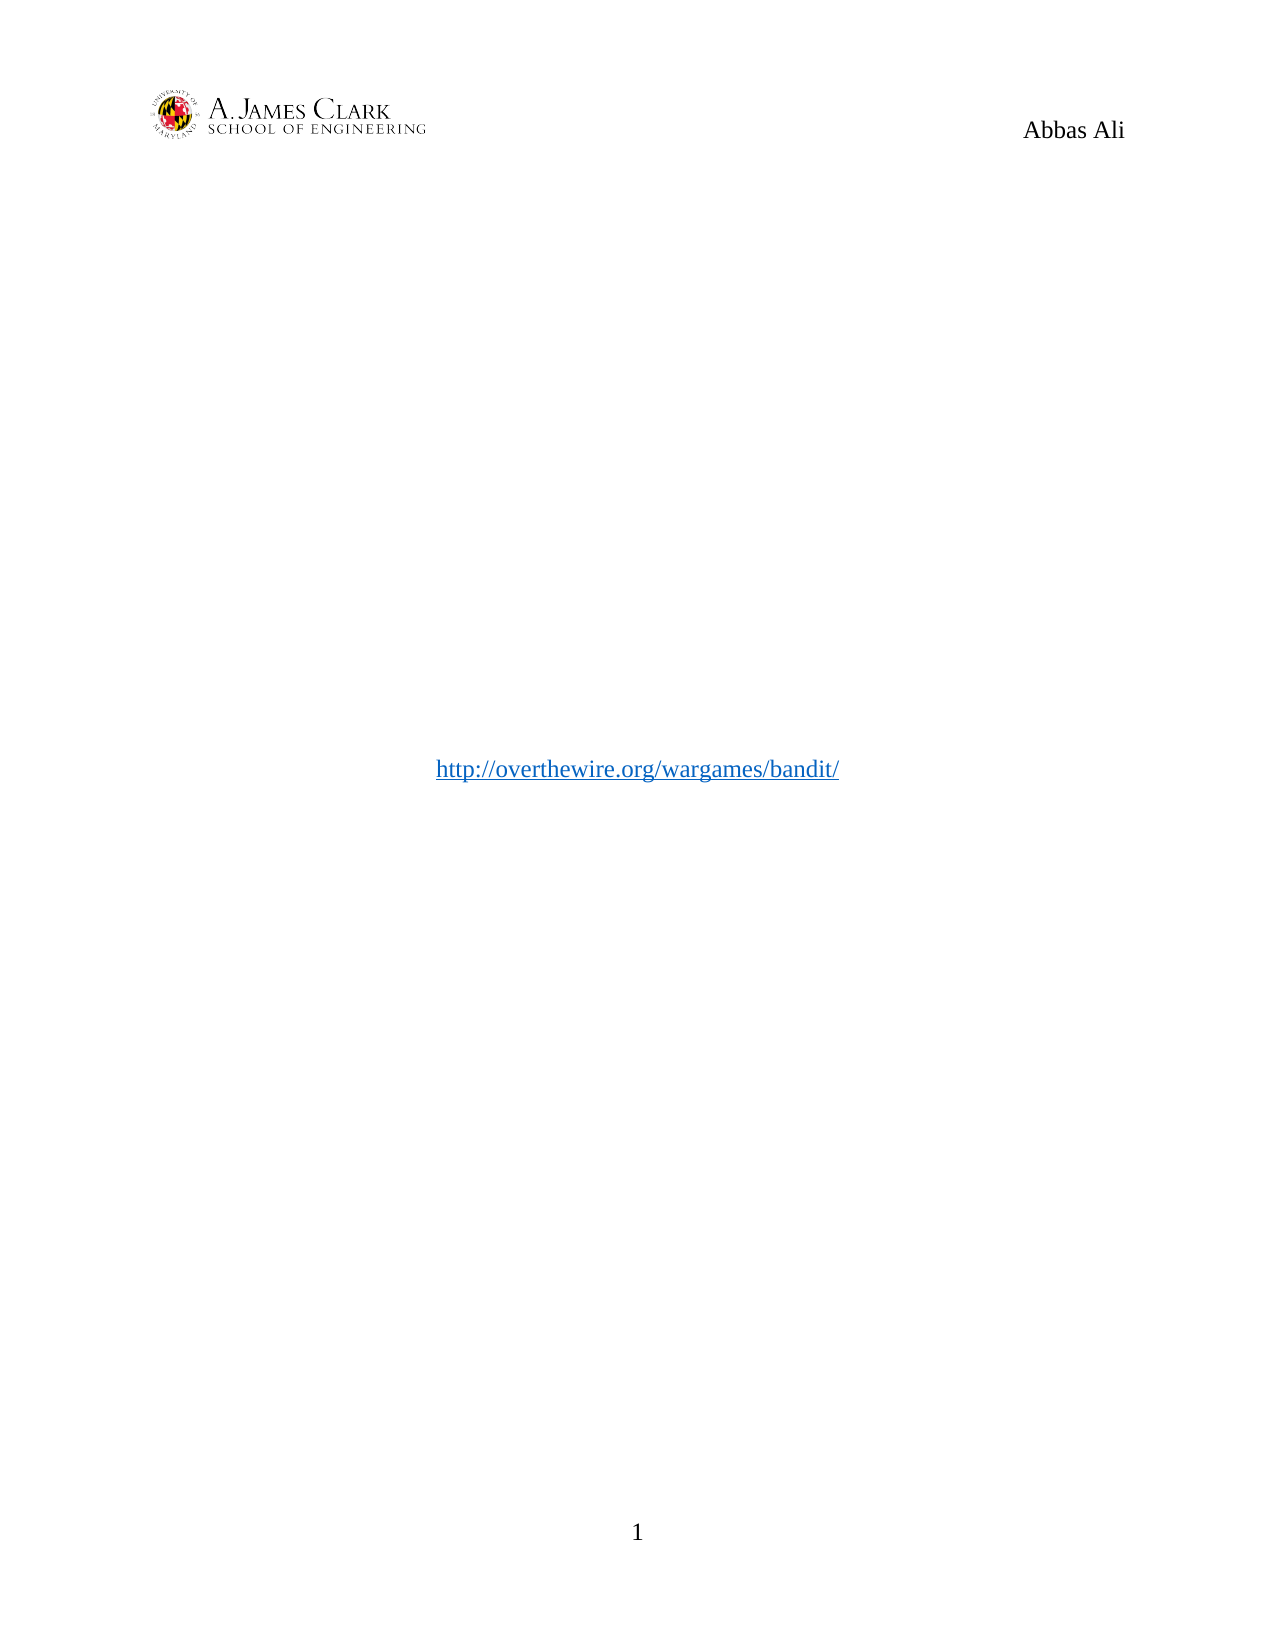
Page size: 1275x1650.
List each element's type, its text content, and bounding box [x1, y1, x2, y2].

picture [150, 90, 426, 139]
text http://overthewire.org/wargames/bandit/ [150, 754, 1125, 782]
